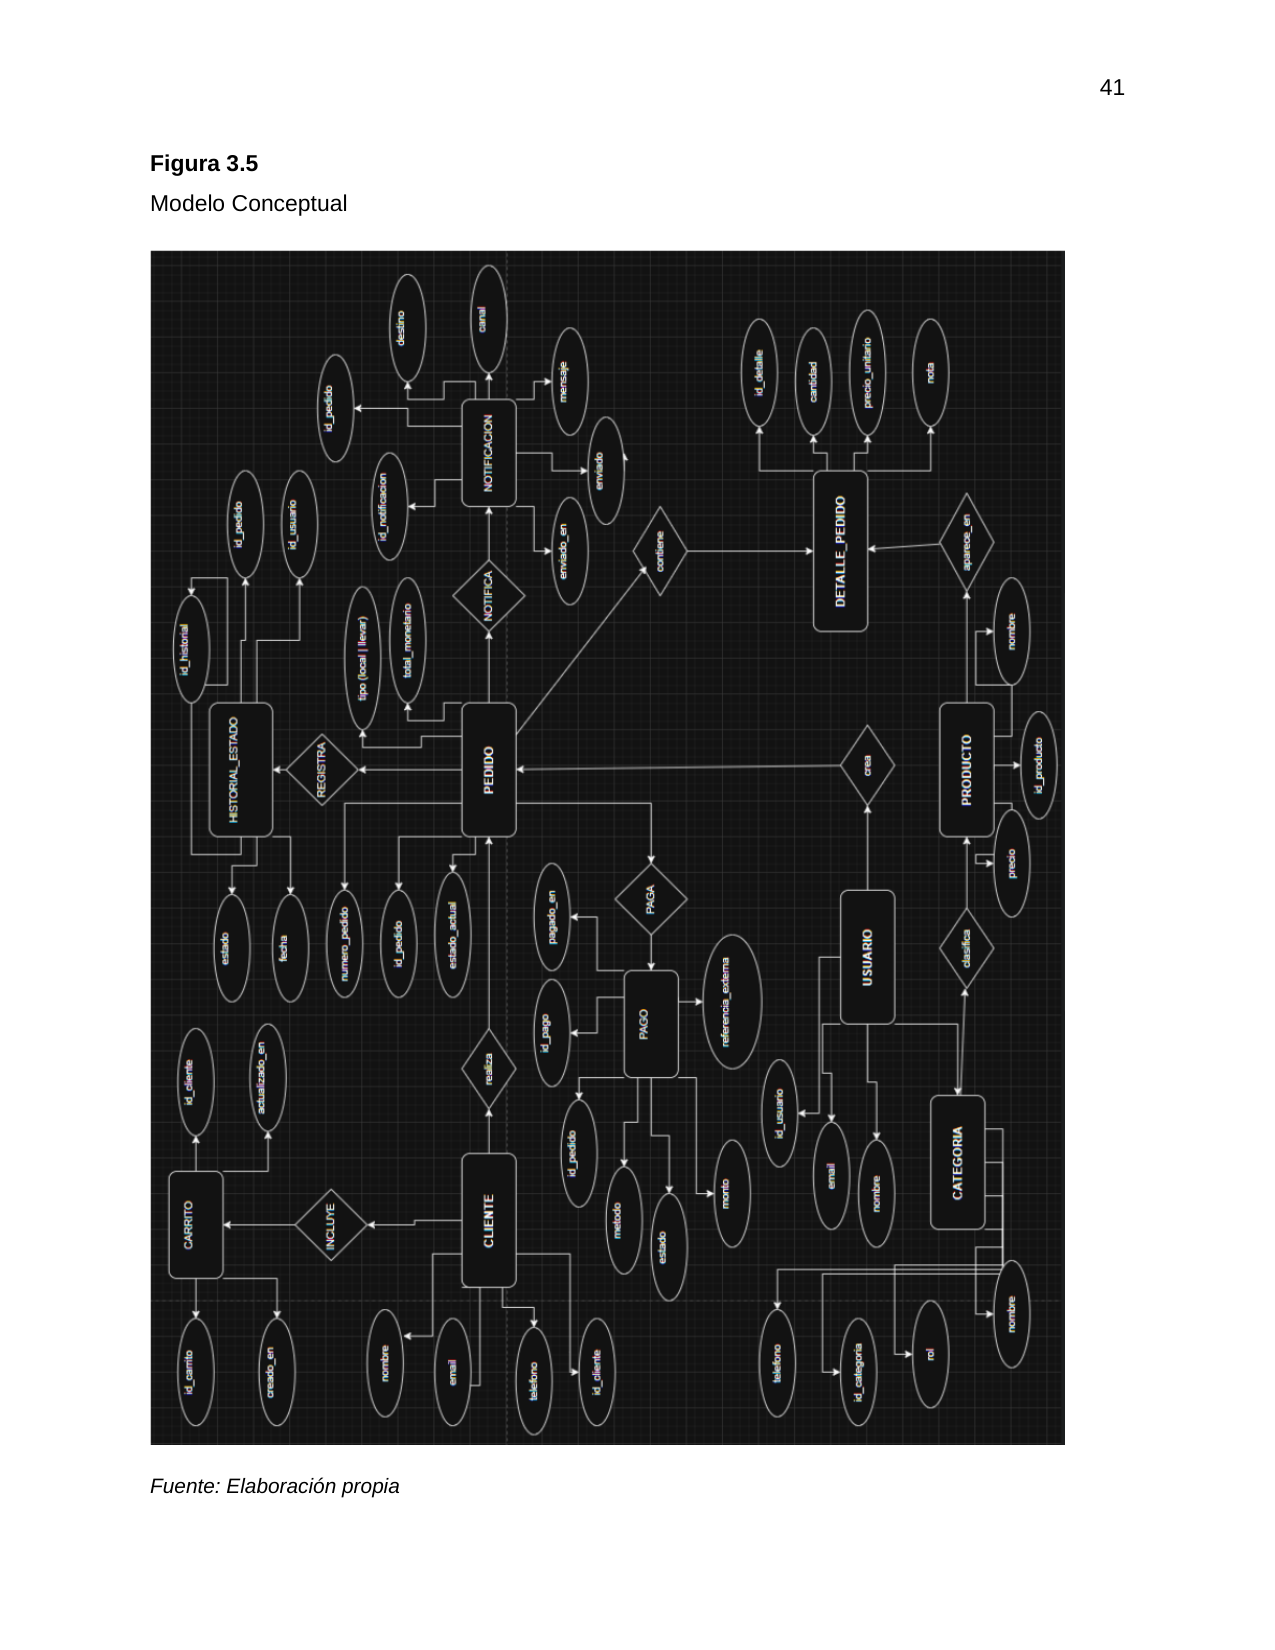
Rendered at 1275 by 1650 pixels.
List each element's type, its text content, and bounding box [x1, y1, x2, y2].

text Fuente: Elaboración propia [150, 1474, 1125, 1498]
text Figura 3.5 [150, 150, 1125, 176]
picture [151, 252, 1065, 1444]
text Modelo Conceptual [150, 189, 1125, 216]
